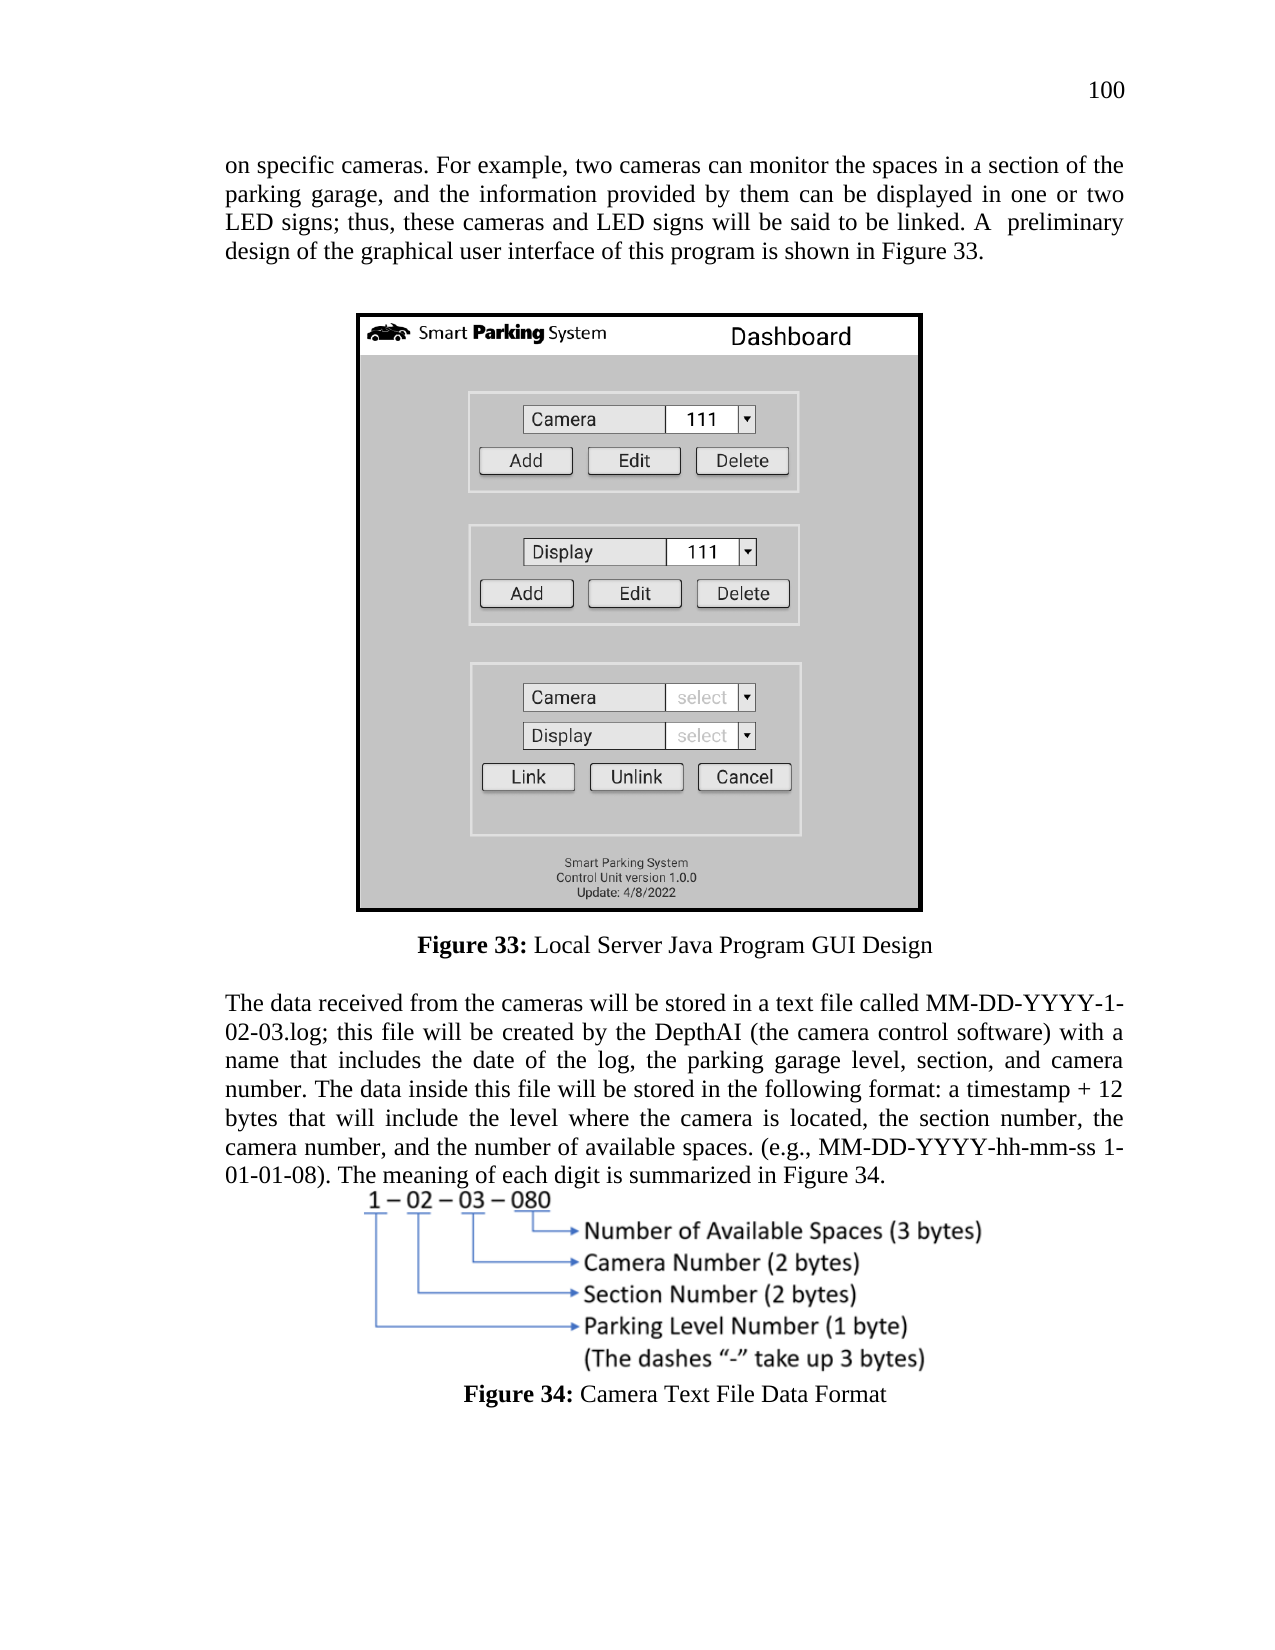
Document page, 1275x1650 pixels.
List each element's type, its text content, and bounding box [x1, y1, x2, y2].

text Figure 34: Camera Text File Data Format [225, 1379, 1125, 1408]
text The data received from the cameras will be stored in a text file called MM-DD-YYYY-1-02-03.log; this file will be created by the DepthAI (the camera control software) with a name that includes the date of the log, the parking garage level, section, and camera number. The data inside this file will be stored in the following format: a timestamp + 12 bytes that will include the level where the camera is located, the section number, the camera number, and the number of available spaces. (e.g., MM-DD-YYYY-hh-mm-ss 1-01-01-08). The meaning of each digit is summarized in Figure 34. [225, 988, 1125, 1189]
picture [360, 317, 918, 908]
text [225, 150, 1125, 265]
picture [363, 1189, 987, 1380]
